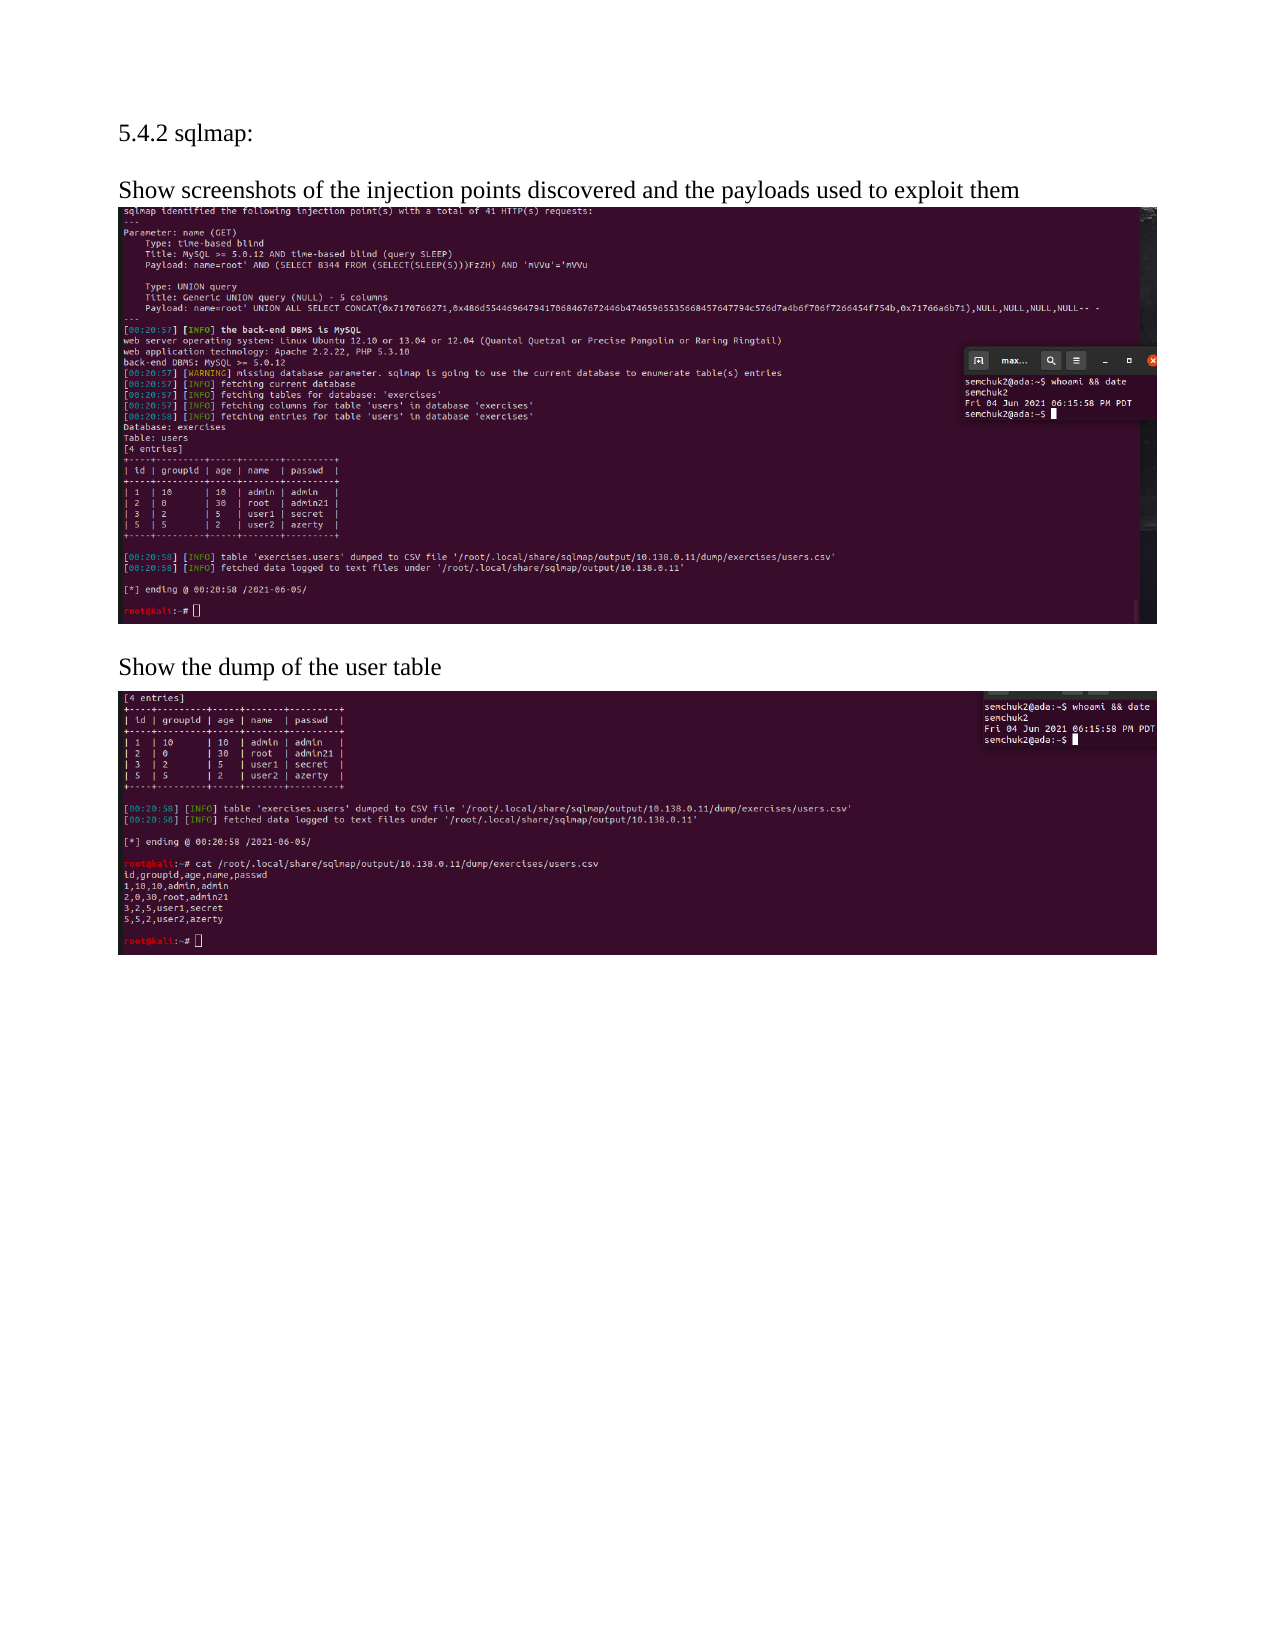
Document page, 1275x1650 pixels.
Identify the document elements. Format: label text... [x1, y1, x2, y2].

text Show screenshots of the injection points discovered and the payloads used to exploit them [118, 176, 1157, 204]
picture [118, 207, 1157, 624]
picture [118, 691, 1157, 955]
text Show the dump of the user table [118, 652, 1157, 681]
text 5.4.2 sqlmap: [118, 118, 1157, 147]
